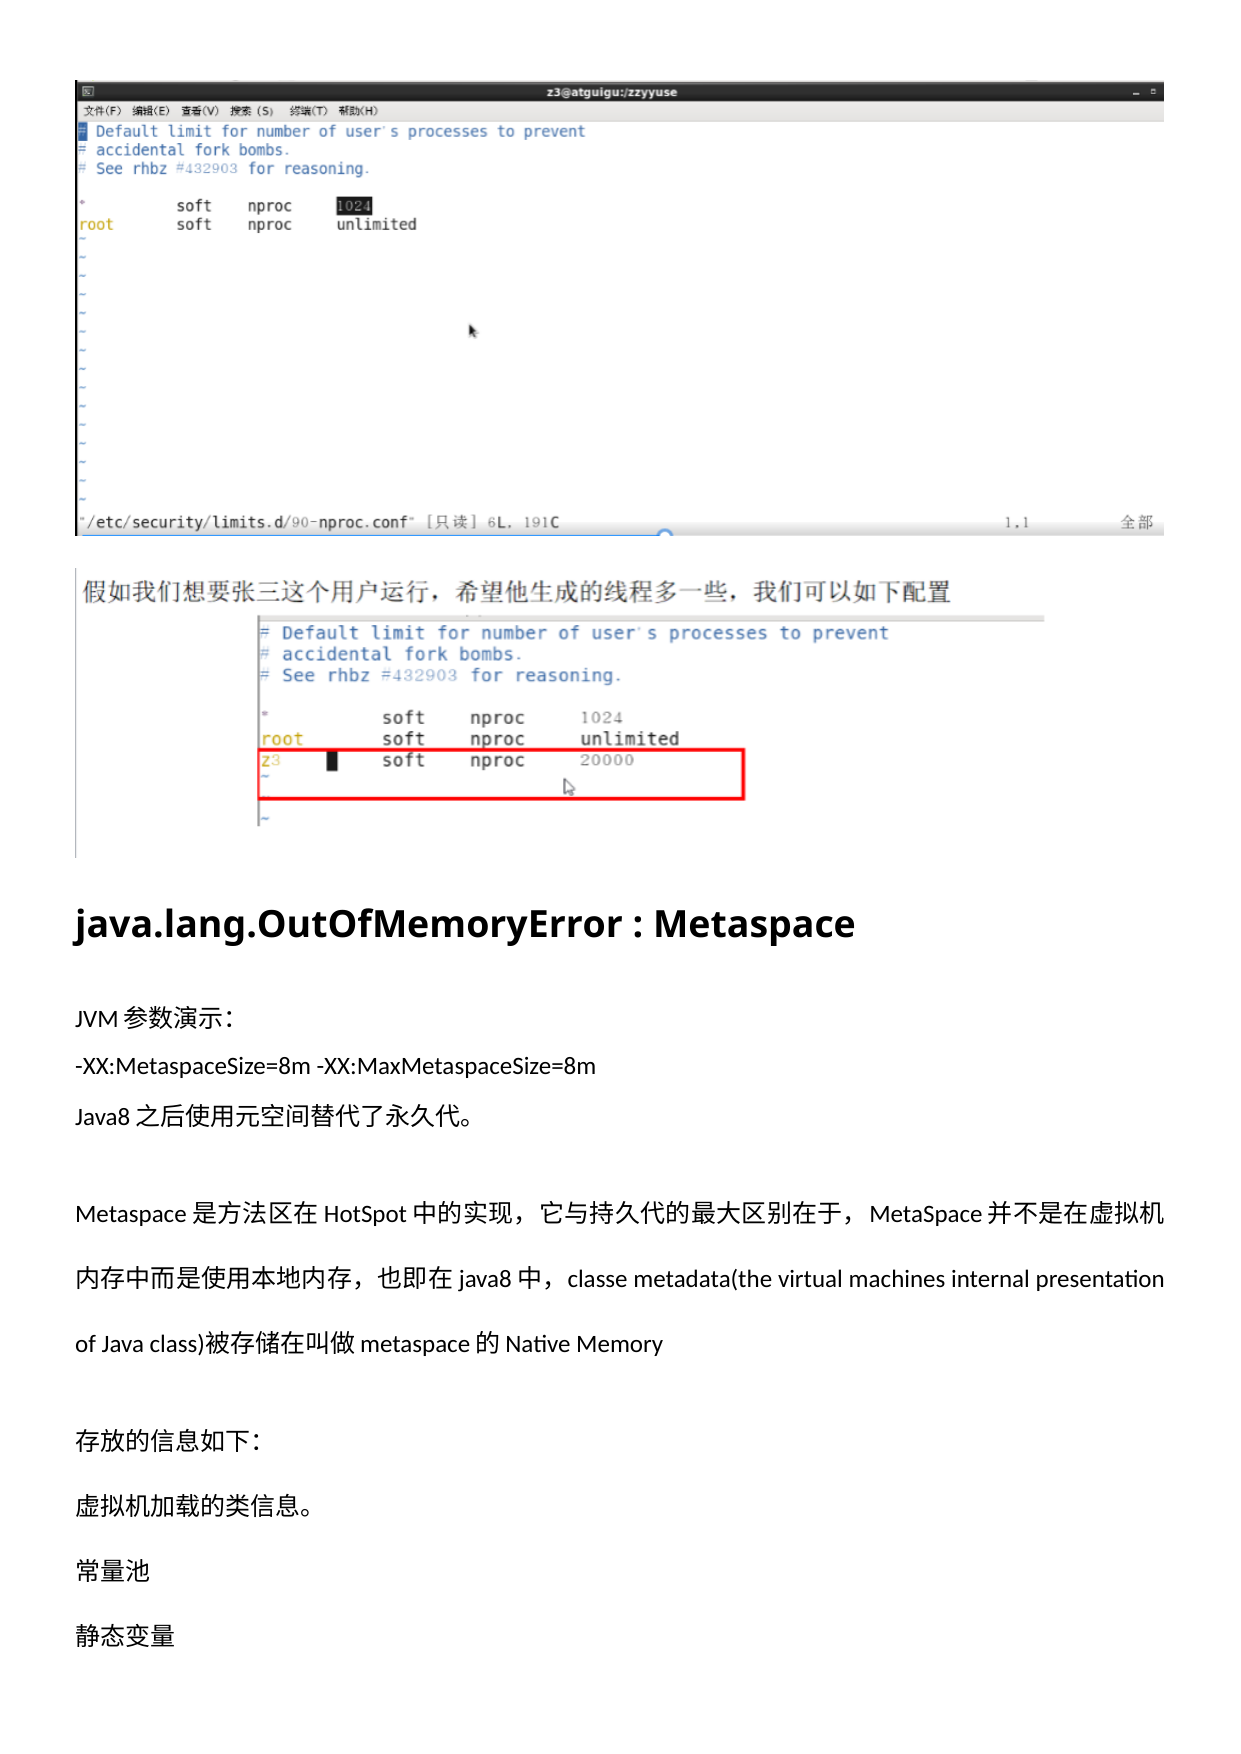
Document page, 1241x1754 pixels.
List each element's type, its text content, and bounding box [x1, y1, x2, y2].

subtitle java.lang.OutOfMemoryError : Metaspace [75, 890, 1165, 955]
text 静态变量 [75, 1602, 1165, 1667]
text 虚拟机加载的类信息。 [75, 1472, 1165, 1537]
text Metaspace是方法区在HotSpot中的实现，它与持久代的最大区别在于，MetaSpace并不是在虚拟机内存中而是使用本地内存，也即在java8中，classe metadata(the virtual machines internal presentation of Java class)被存储在叫做metaspace的Native Memory [75, 1179, 1165, 1374]
text Java8之后使用元空间替代了永久代。 [75, 1082, 1165, 1147]
text 存放的信息如下： [75, 1407, 1165, 1472]
text JVM参数演示： [75, 984, 1165, 1049]
text -XX:MetaspaceSize=8m -XX:MaxMetaspaceSize=8m [75, 1049, 1165, 1082]
picture [75, 568, 1166, 858]
text 常量池 [75, 1537, 1165, 1602]
picture [75, 80, 1164, 536]
